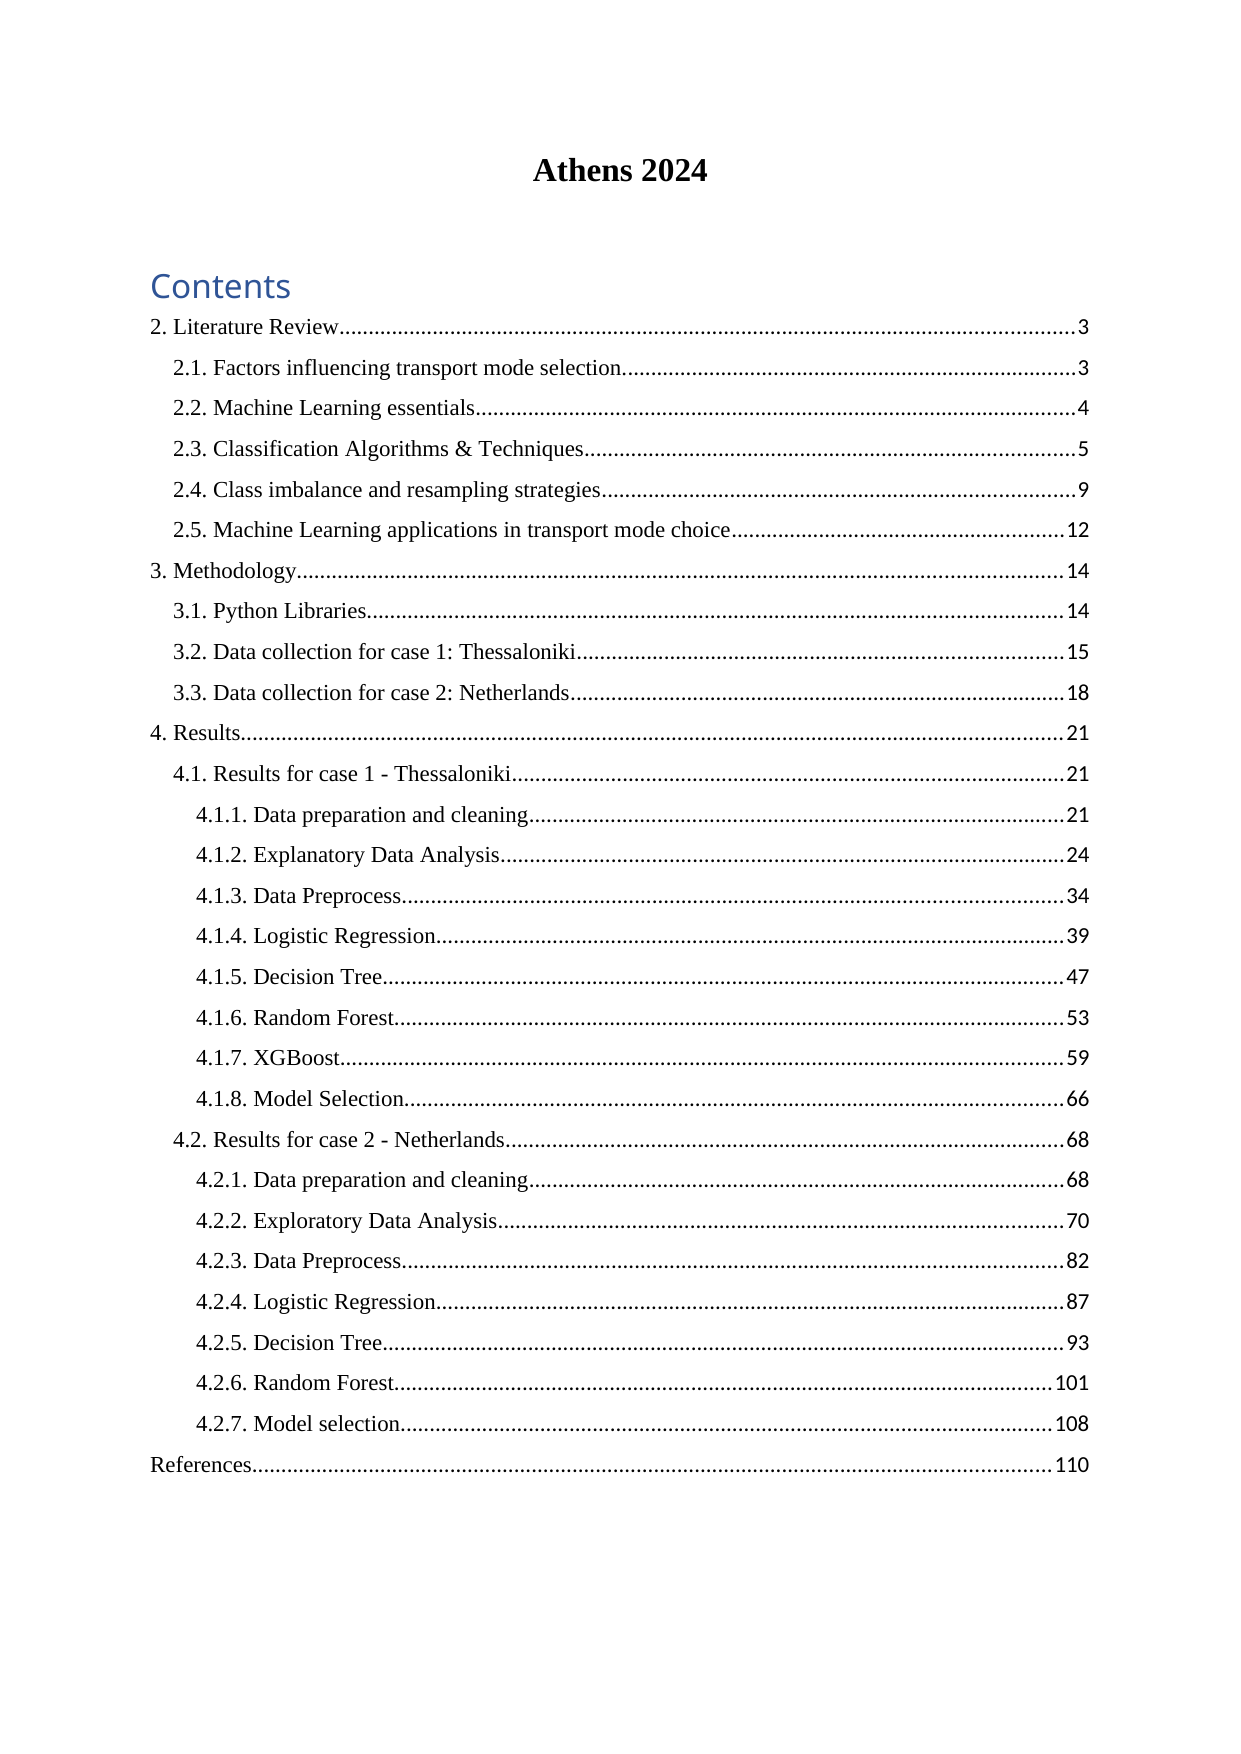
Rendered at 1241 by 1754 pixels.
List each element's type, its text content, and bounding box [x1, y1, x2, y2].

text Athens 2024 [150, 150, 1090, 188]
